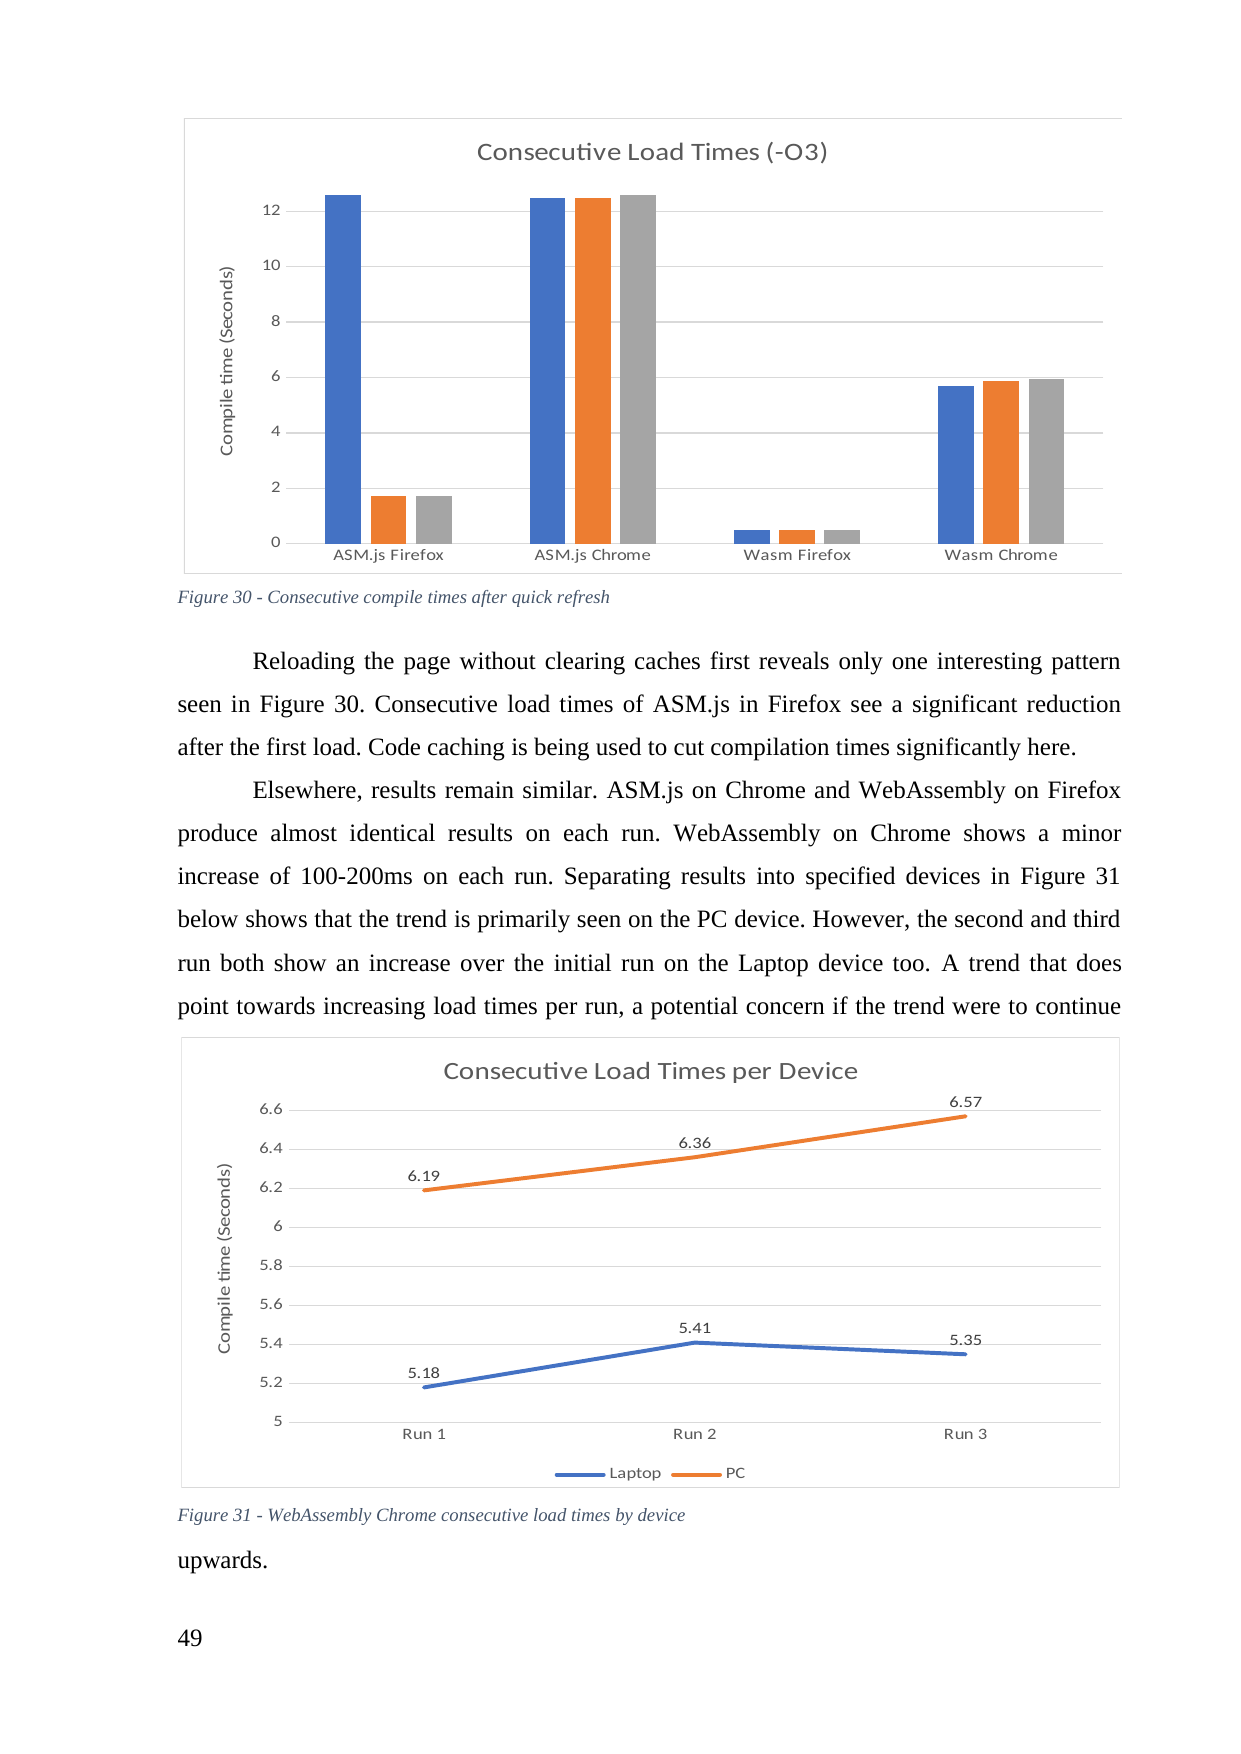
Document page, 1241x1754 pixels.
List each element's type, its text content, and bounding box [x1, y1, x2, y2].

text Elsewhere, results remain similar. ASM.js on Chrome and WebAssembly on Firefox produce almost identical results on each run. WebAssembly on Chrome shows a minor increase of 100-200ms on each run. Separating results into specified devices in Figure 31 below shows that the trend is primarily seen on the PC device. However, the second and third run both show an increase over the initial run on the Laptop device too. A trend that does point towards increasing load times per run, a potential concern if the trend were to continue upwards. [177, 775, 1122, 1574]
text Reloading the page without clearing caches first reveals only one interesting pattern seen in Figure 30. Consecutive load times of ASM.js in Firefox see a significant reduction after the first load. Code caching is being used to cut compilation times significantly here. [177, 118, 1122, 761]
